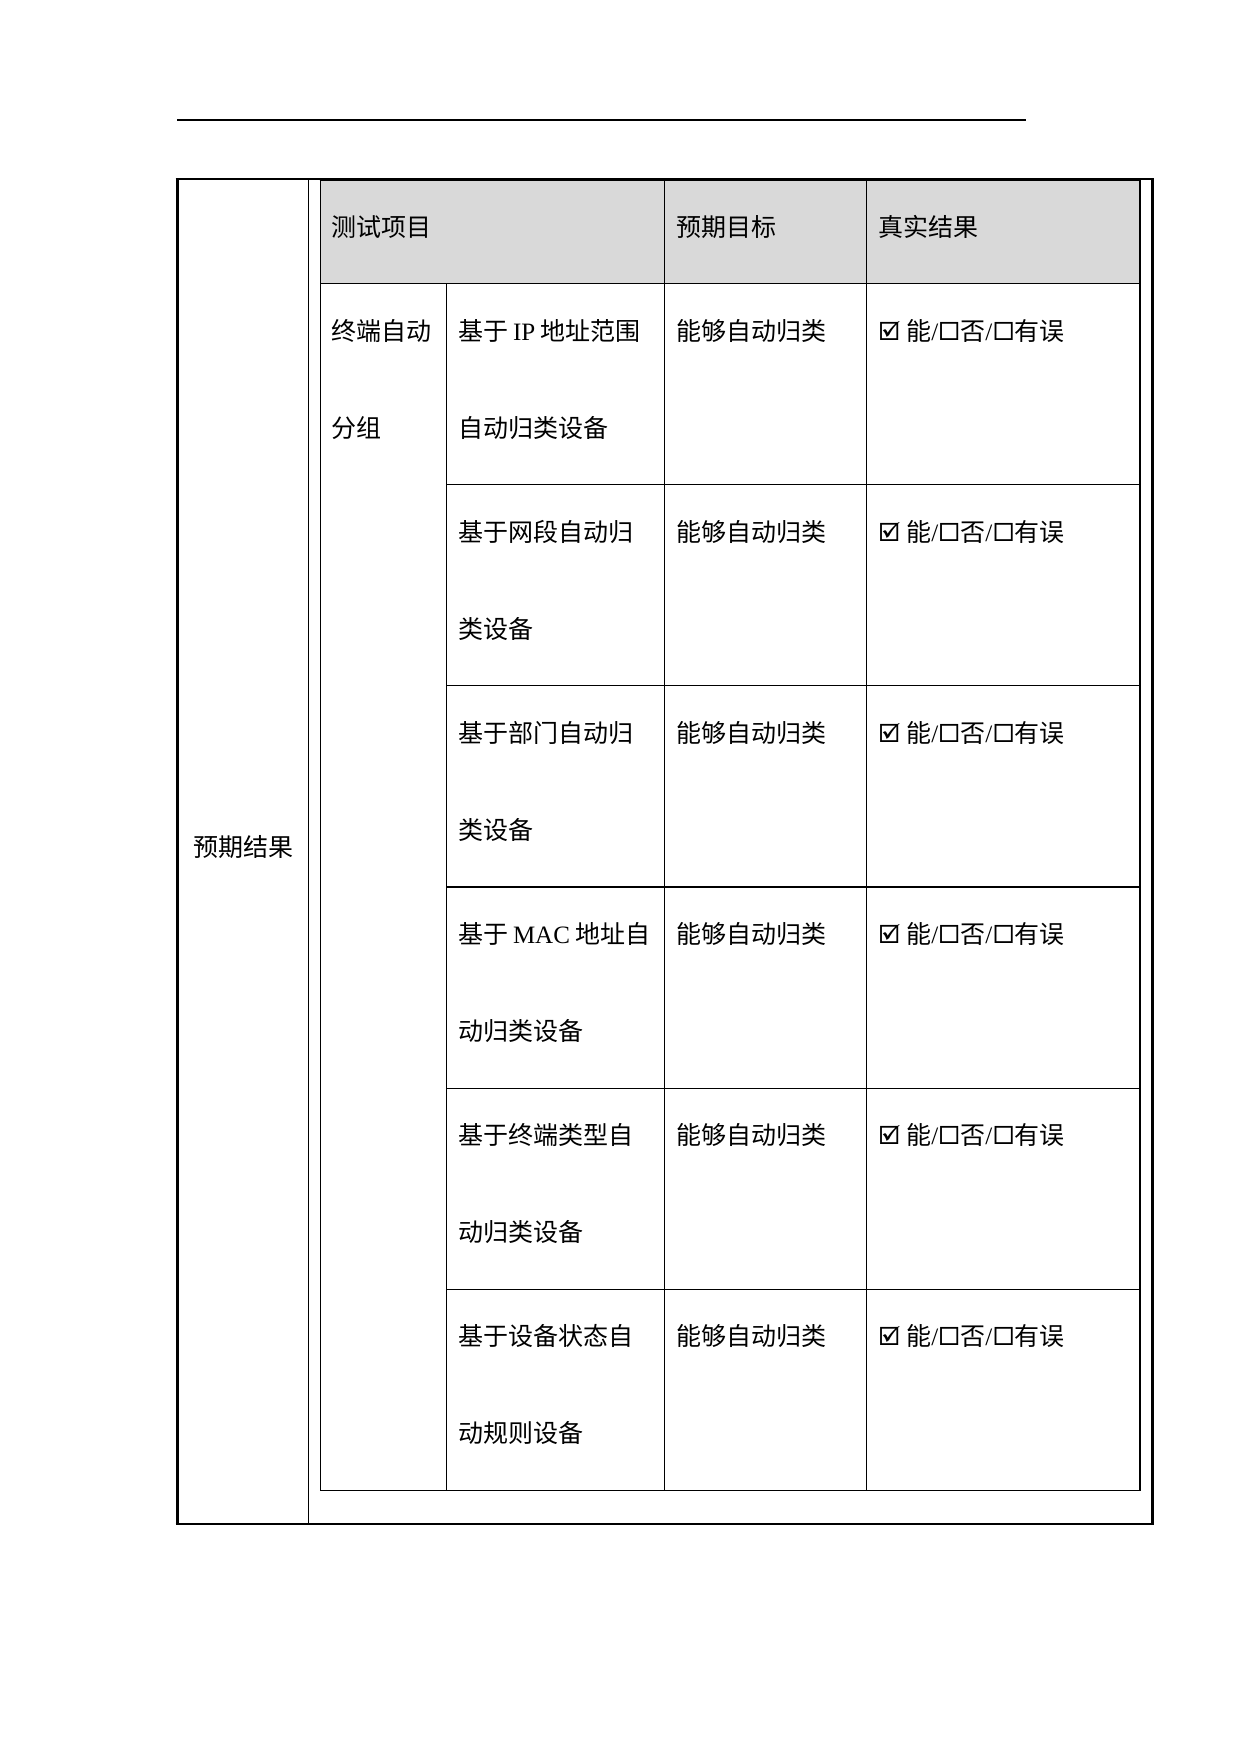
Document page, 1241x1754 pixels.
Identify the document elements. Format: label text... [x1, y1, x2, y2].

table_cell 预期结果 [179, 180, 308, 1523]
table_cell [309, 180, 1151, 1523]
